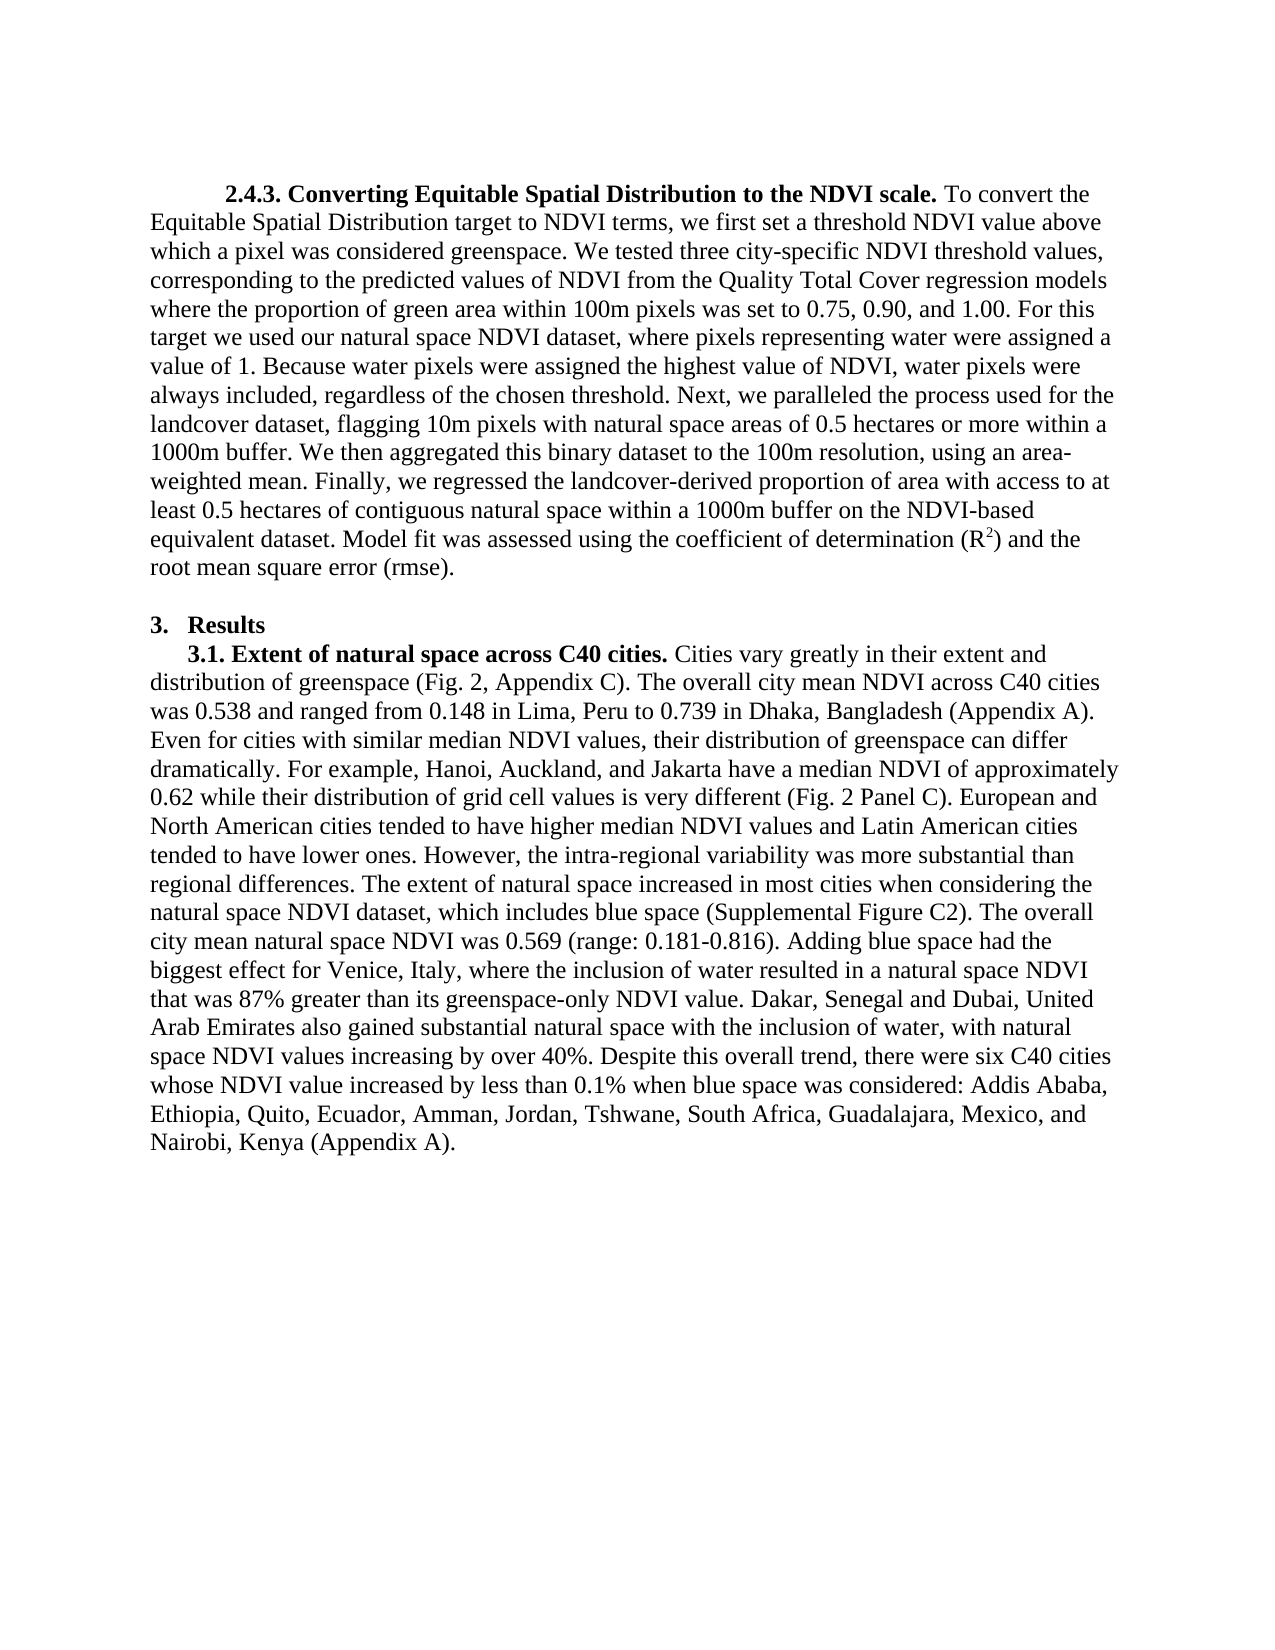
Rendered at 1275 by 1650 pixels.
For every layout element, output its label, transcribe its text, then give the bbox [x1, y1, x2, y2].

text 3.1. Extent of natural space across C40 cities. Cities vary greatly in their extent and distribution of greenspace (Fig. 2, Appendix C). The overall city mean NDVI across C40 cities was 0.538 and ranged from 0.148 in Lima, Peru to 0.739 in Dhaka, Bangladesh (Appendix A). Even for cities with similar median NDVI values, their distribution of greenspace can differ dramatically. For example, Hanoi, Auckland, and Jakarta have a median NDVI of approximately 0.62 while their distribution of grid cell values is very different (Fig. 2 Panel C). European and North American cities tended to have higher median NDVI values and Latin American cities tended to have lower ones. However, the intra-regional variability was more substantial than regional differences. The extent of natural space increased in most cities when considering the natural space NDVI dataset, which includes blue space (Supplemental Figure C2). The overall city mean natural space NDVI was 0.569 (range: 0.181-0.816). Adding blue space had the biggest effect for Venice, Italy, where the inclusion of water resulted in a natural space NDVI that was 87% greater than its greenspace-only NDVI value. Dakar, Senegal and Dubai, United Arab Emirates also gained substantial natural space with the inclusion of water, with natural space NDVI values increasing by over 40%. Despite this overall trend, there were six C40 cities whose NDVI value increased by less than 0.1% when blue space was considered: Addis Ababa, Ethiopia, Quito, Ecuador, Amman, Jordan, Tshwane, South Africa, Guadalajara, Mexico, and Nairobi, Kenya (Appendix A). [150, 639, 1125, 1156]
text 2.4.3. Converting Equitable Spatial Distribution to the NDVI scale. To convert the Equitable Spatial Distribution target to NDVI terms, we first set a threshold NDVI value above which a pixel was considered greenspace. We tested three city-specific NDVI threshold values, corresponding to the predicted values of NDVI from the Quality Total Cover regression models where the proportion of green area within 100m pixels was set to 0.75, 0.90, and 1.00. For this target we used our natural space NDVI dataset, where pixels representing water were assigned a value of 1. Because water pixels were assigned the highest value of NDVI, water pixels were always included, regardless of the chosen threshold. Next, we paralleled the process used for the landcover dataset, flagging 10m pixels with natural space areas of 0.5 hectares or more within a 1000m buffer. We then aggregated this binary dataset to the 100m resolution, using an area-weighted mean. Finally, we regressed the landcover-derived proportion of area with access to at least 0.5 hectares of contiguous natural space within a 1000m buffer on the NDVI-based equivalent dataset. Model fit was assessed using the coefficient of determination (R2) and the root mean square error (rmse). [150, 179, 1125, 581]
list Results [150, 610, 1125, 639]
